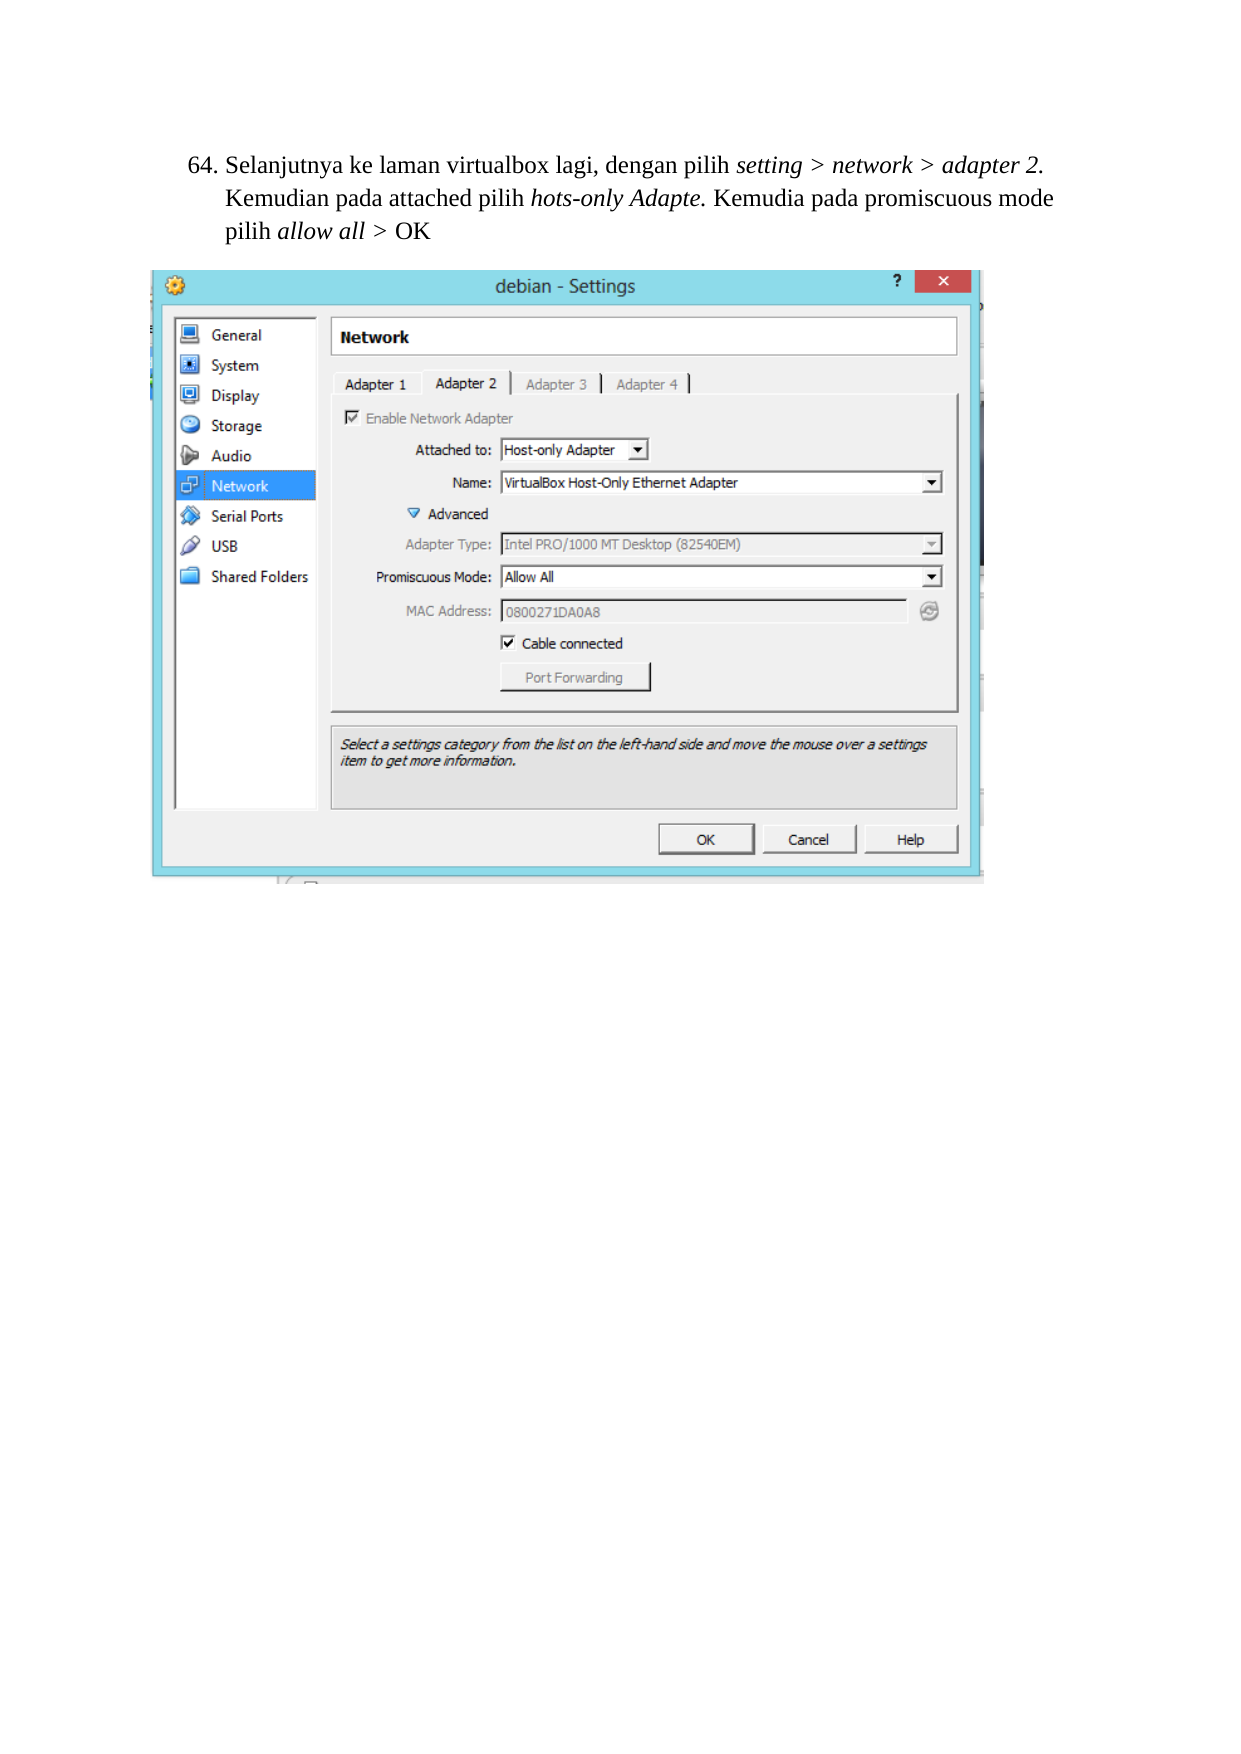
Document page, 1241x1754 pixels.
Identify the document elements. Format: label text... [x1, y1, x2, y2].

list Selanjutnya ke laman virtualbox lagi, dengan pilih setting > network > adapter 2. Kemudian pada attached pilih hots-only Adapte. Kemudia pada promiscuous mode pilih allow all > OK [187, 150, 1090, 245]
picture [150, 270, 984, 884]
